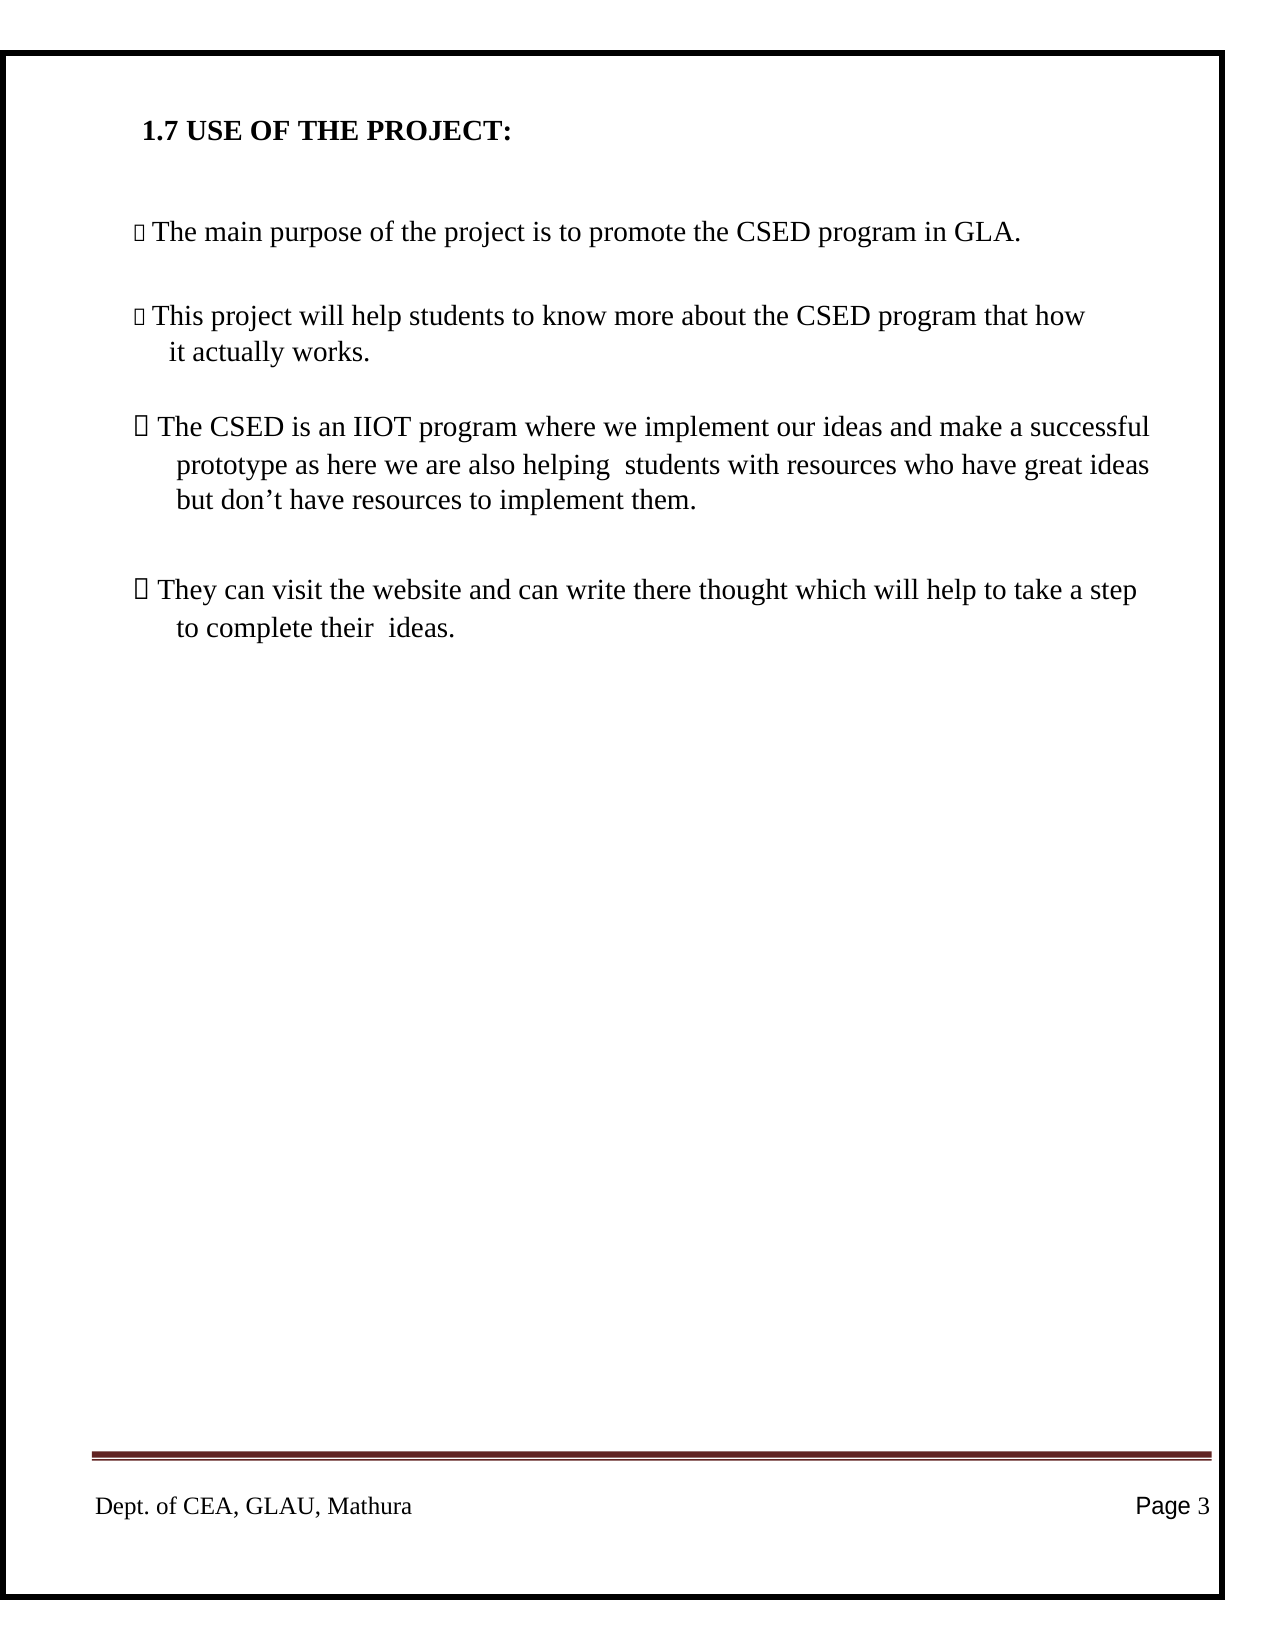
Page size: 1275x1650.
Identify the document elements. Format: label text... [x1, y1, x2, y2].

list but don’t have resources to implement them. [132, 482, 1214, 516]
list  The main purpose of the project is to promote the CSED program in GLA. [132, 214, 1214, 248]
list  This project will help students to know more about the CSED program that how [132, 298, 1214, 332]
list to complete their ideas. [132, 610, 1214, 644]
subtitle USE OF THE PROJECT: [142, 113, 1214, 147]
list  They can visit the website and can write there thought which will help to take a step [132, 568, 1214, 608]
list  The CSED is an IIOT program where we implement our ideas and make a successful [132, 405, 1214, 444]
list prototype as here we are also helping students with resources who have great ideas [132, 447, 1214, 480]
list it actually works. [132, 334, 1214, 367]
